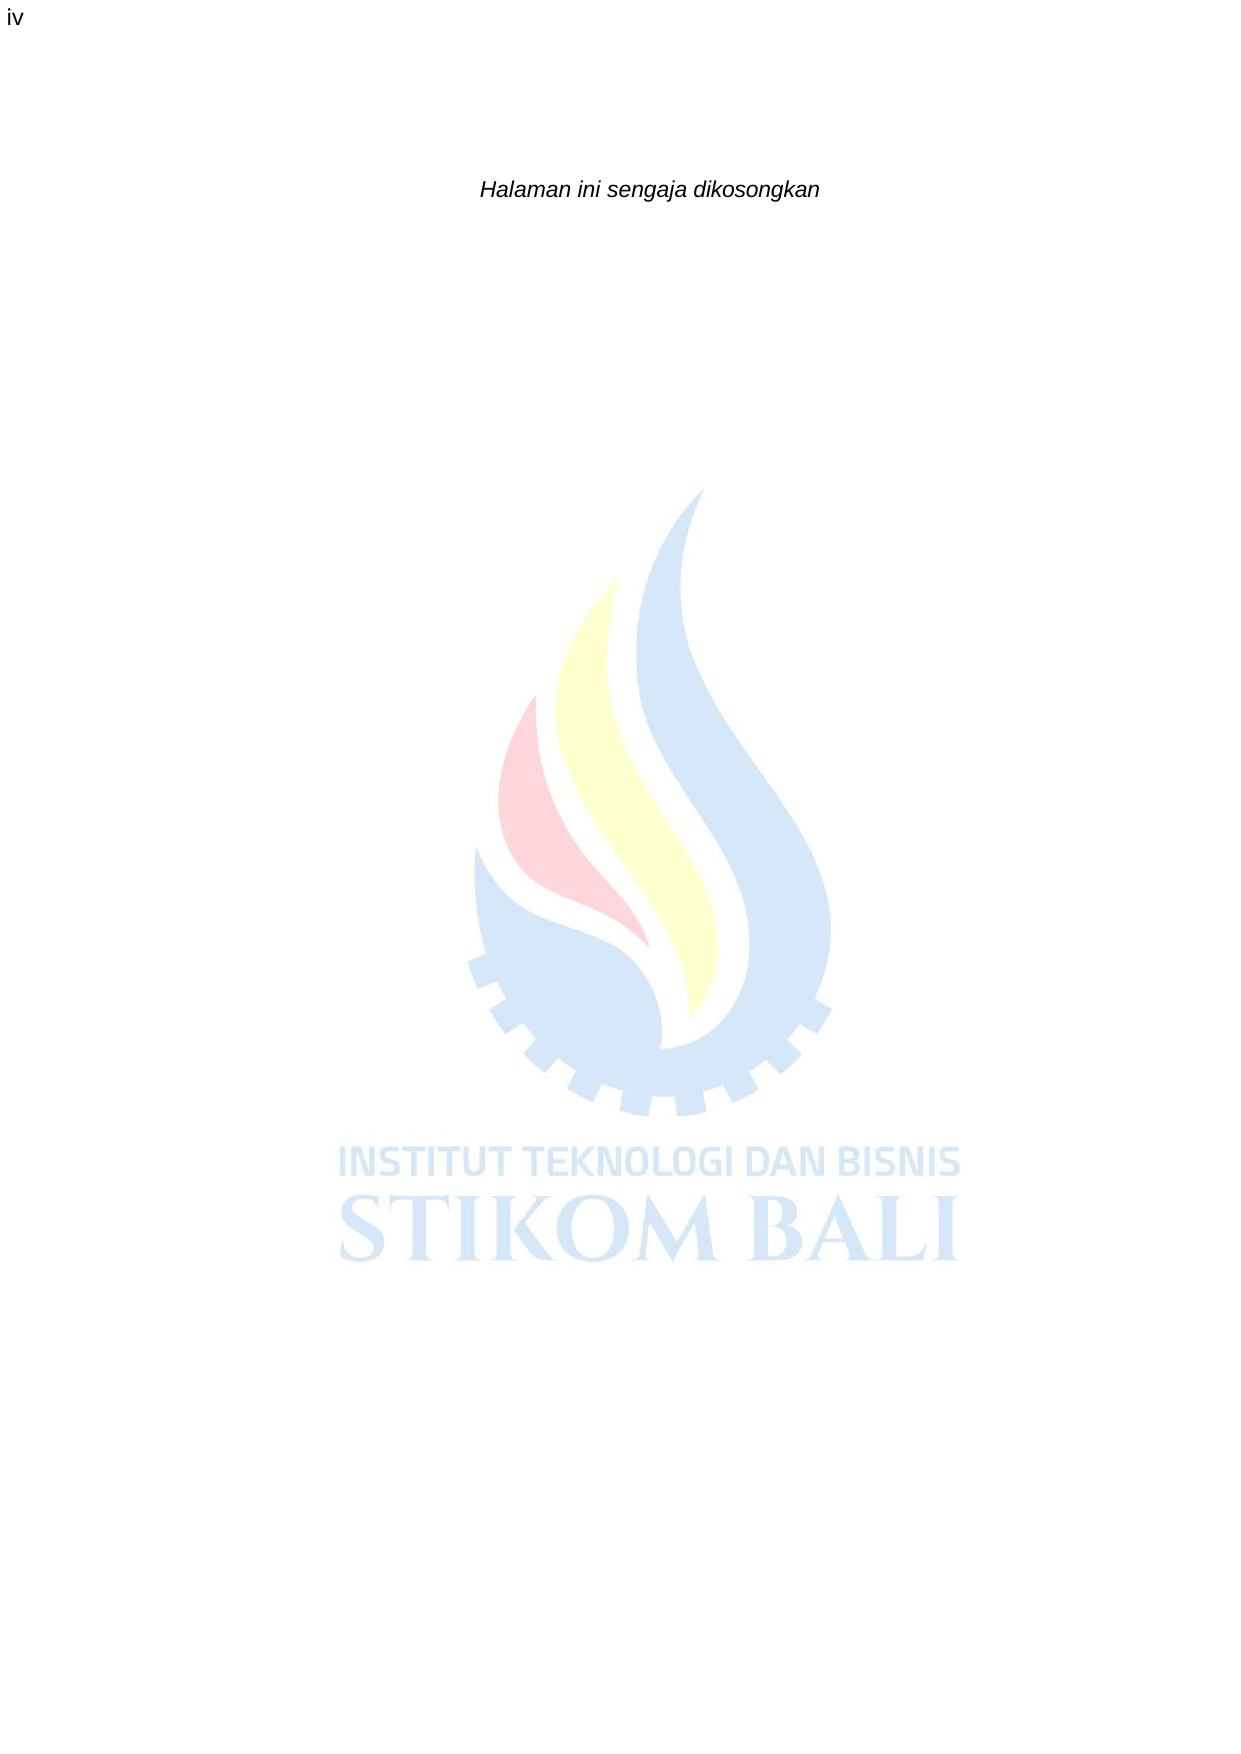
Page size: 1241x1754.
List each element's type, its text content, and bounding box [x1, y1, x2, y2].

picture [332, 485, 969, 1272]
text Halaman ini sengaja dikosongkan [227, 176, 1072, 202]
